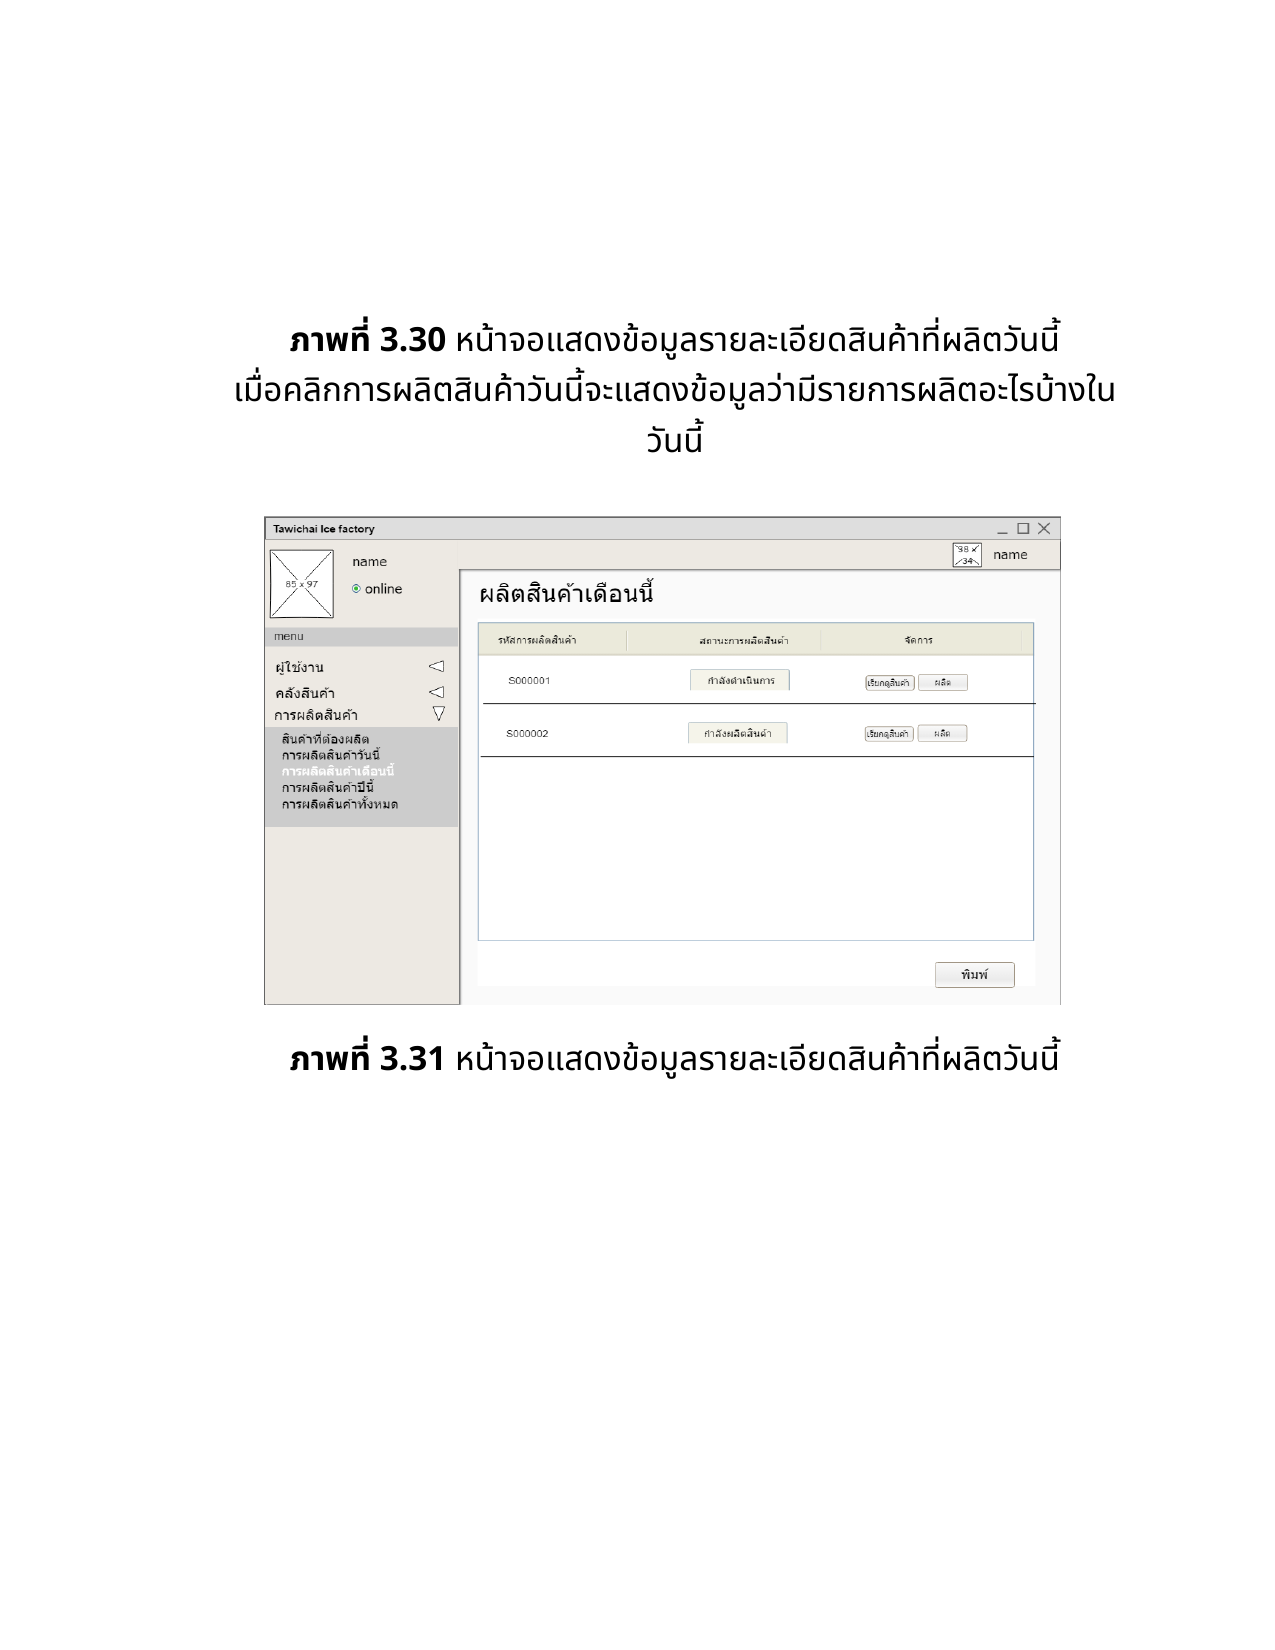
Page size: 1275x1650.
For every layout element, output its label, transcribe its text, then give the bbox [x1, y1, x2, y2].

text ภาพที่ 3.31 หน้าจอแสดงข้อมูลรายละเอียดสินค้าที่ผลิตวันนี้ [225, 1034, 1125, 1085]
text เมื่อคลิกการผลิตสินค้าวันนี้จะแสดงข้อมูลว่ามีรายการผลิตอะไรบ้างในวันนี้ [225, 366, 1125, 467]
text ภาพที่ 3.30 หน้าจอแสดงข้อมูลรายละเอียดสินค้าที่ผลิตวันนี้ [225, 316, 1125, 366]
picture [264, 512, 1061, 1005]
